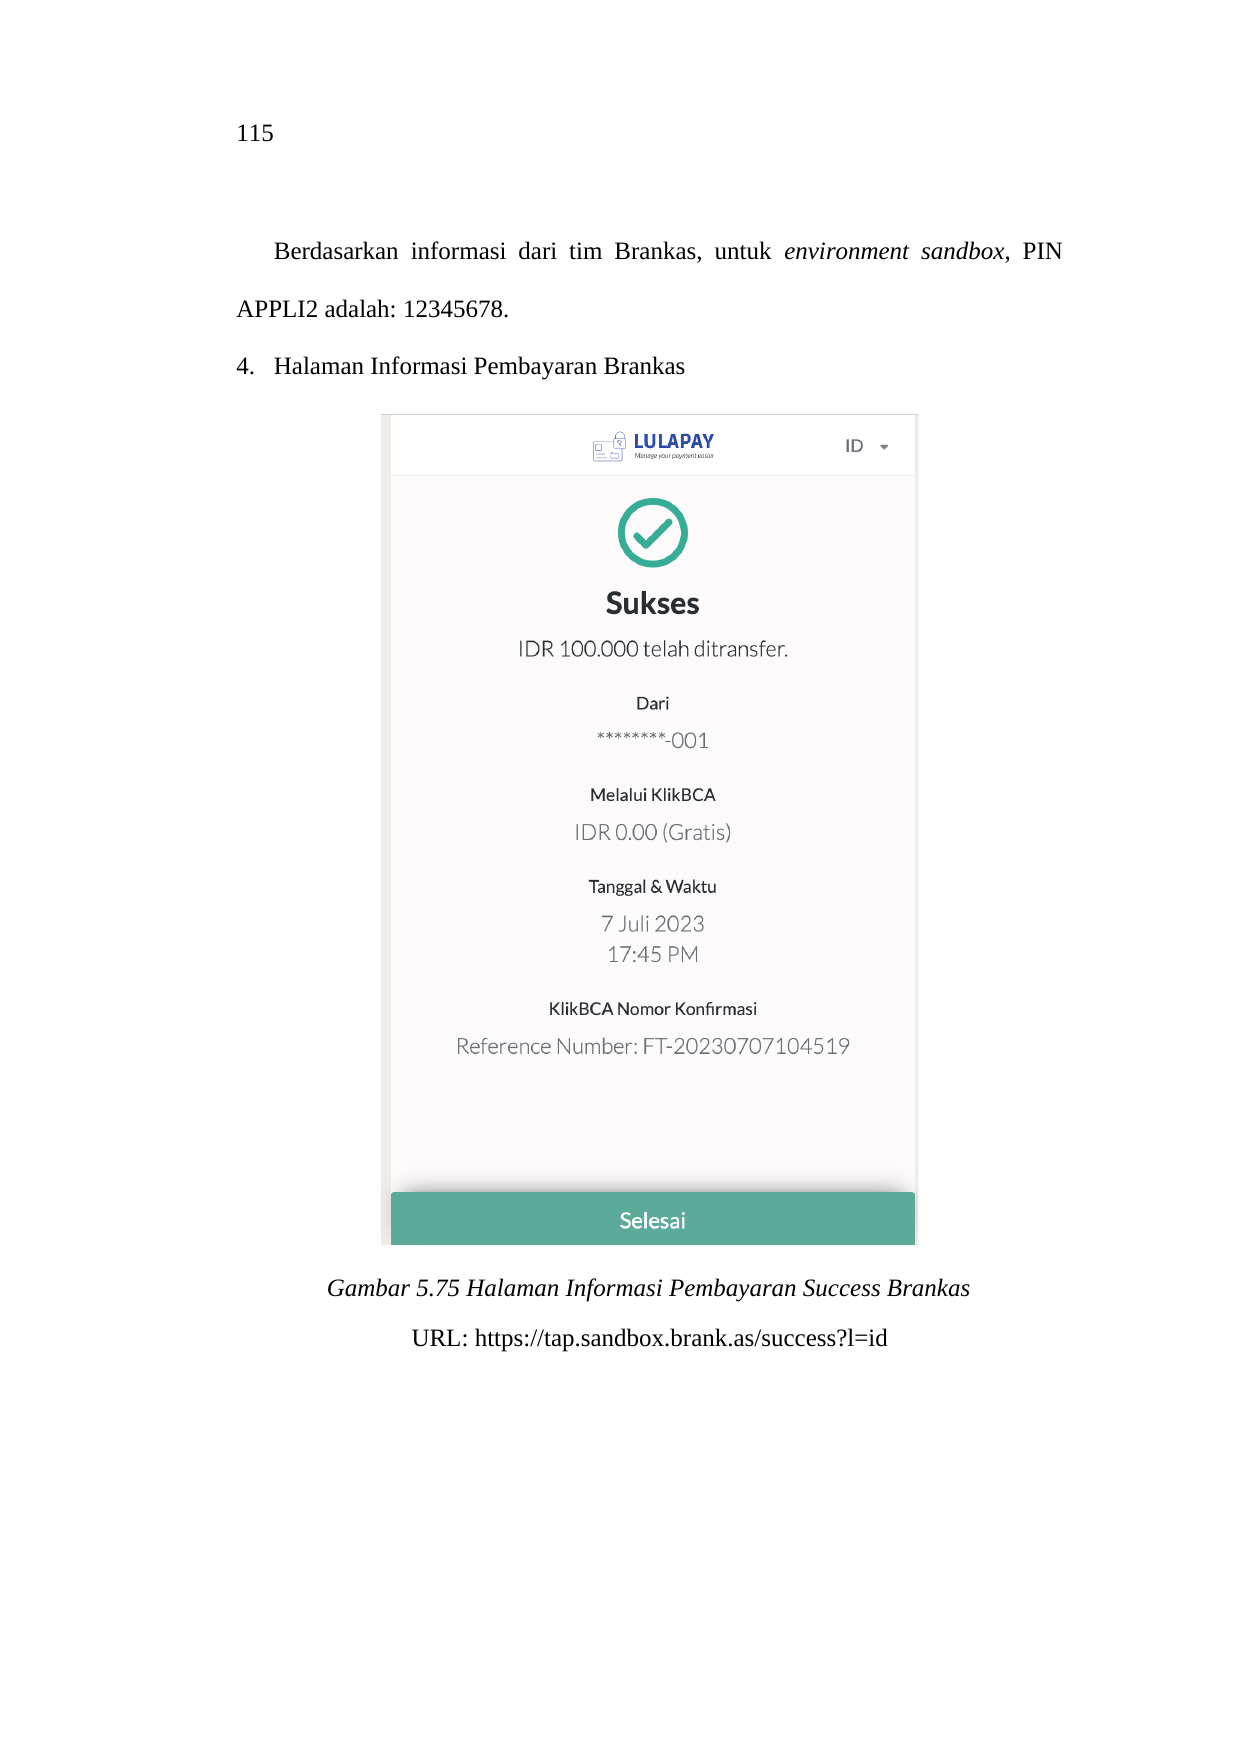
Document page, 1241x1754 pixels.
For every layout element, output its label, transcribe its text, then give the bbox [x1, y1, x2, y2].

list Halaman Informasi Pembayaran Brankas [236, 351, 1063, 380]
text URL: https://tap.sandbox.brank.as/success?l=id [236, 1323, 1063, 1351]
picture [380, 408, 919, 1245]
text Berdasarkan informasi dari tim Brankas, untuk environment sandbox, PIN APPLI2 adalah: 12345678. [236, 236, 1063, 322]
